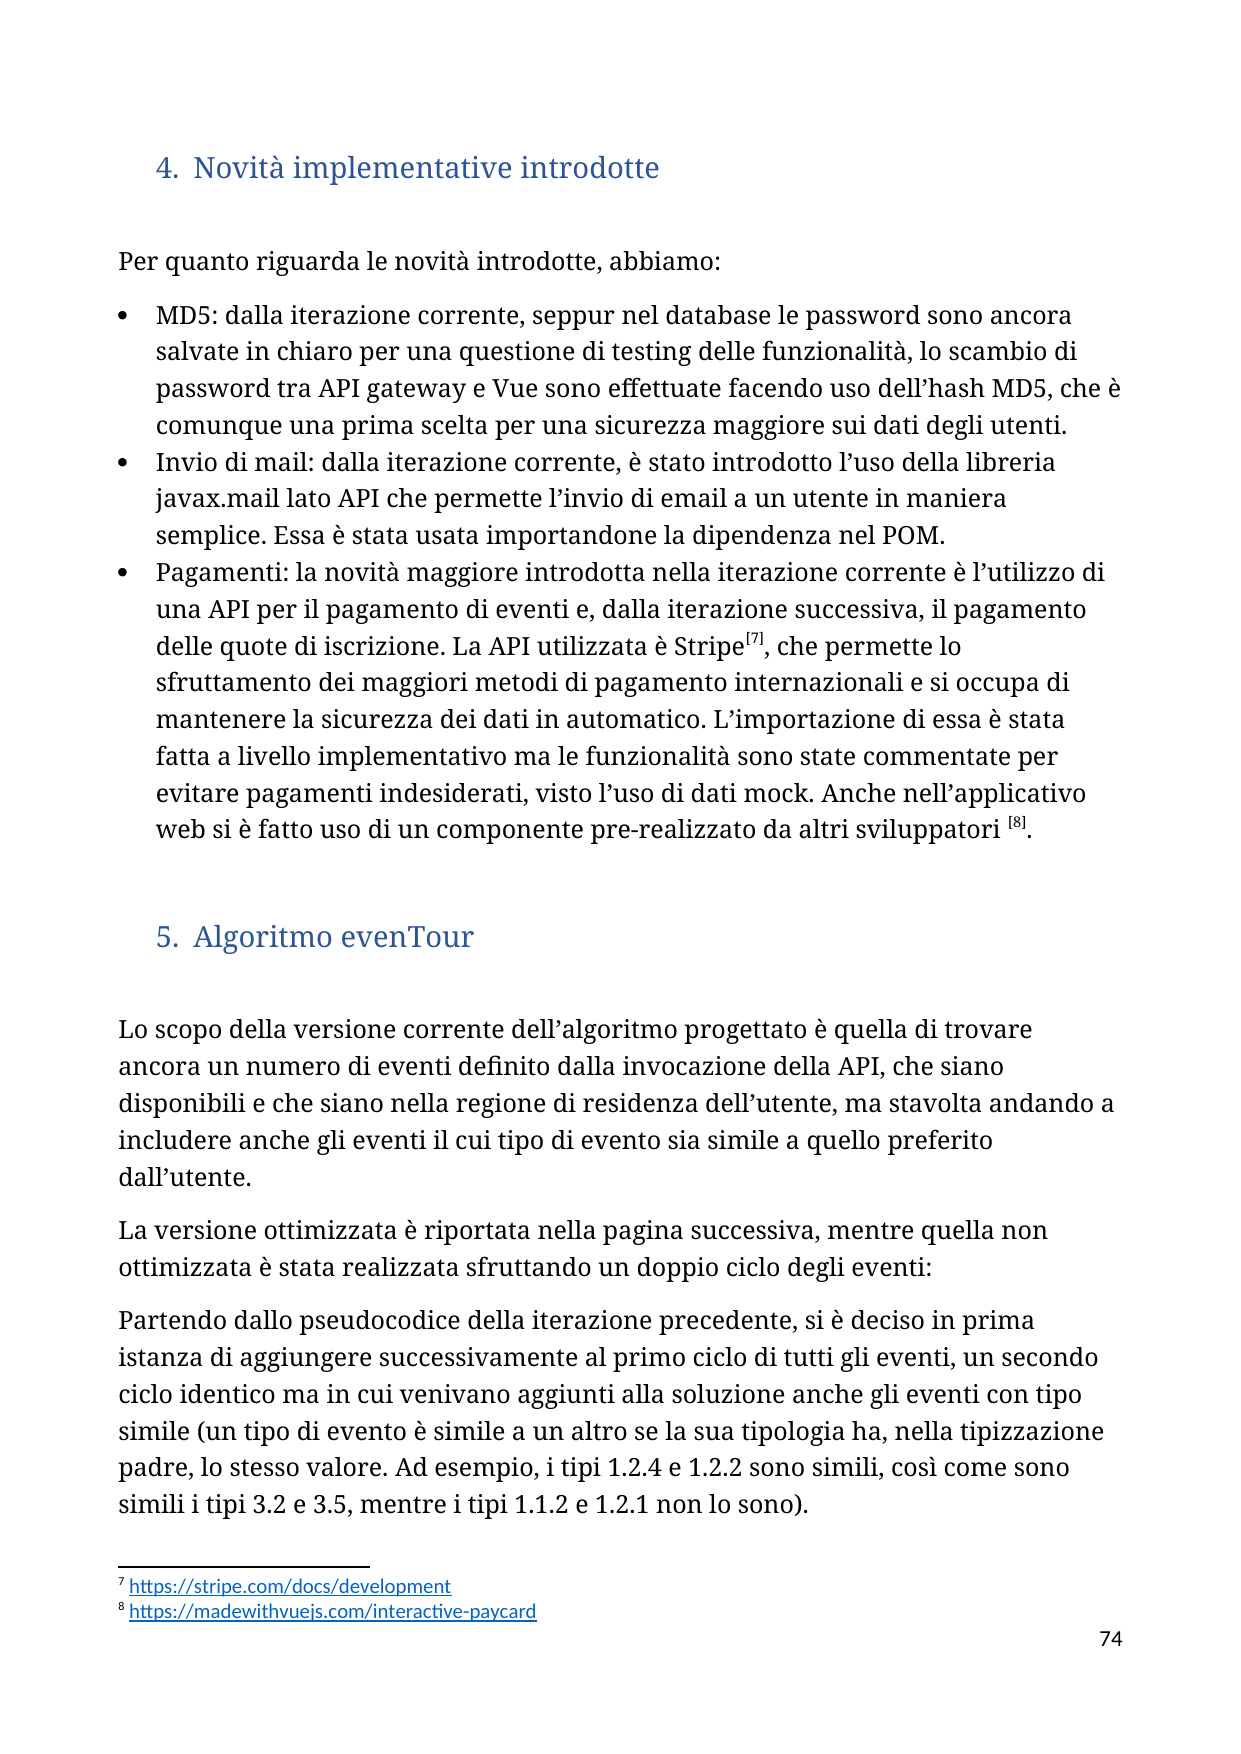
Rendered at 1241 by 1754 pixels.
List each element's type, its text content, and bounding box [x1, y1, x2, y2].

subtitle Novità implementative introdotte [156, 148, 1122, 187]
list Invio di mail: dalla iterazione corrente, è stato introdotto l’uso della libreria javax.mail lato API che permette l’invio di email a un utente in maniera semplice. Essa è stata usata importandone la dipendenza nel POM. [118, 444, 1122, 552]
text Per quanto riguarda le novità introdotte, abbiamo: [118, 244, 1122, 278]
text La versione ottimizzata è riportata nella pagina successiva, mentre quella non ottimizzata è stata realizzata sfruttando un doppio ciclo degli eventi: [118, 1213, 1122, 1283]
list MD5: dalla iterazione corrente, seppur nel database le password sono ancora salvate in chiaro per una questione di testing delle funzionalità, lo scambio di password tra API gateway e Vue sono effettuate facendo uso dell’hash MD5, che è comunque una prima scelta per una sicurezza maggiore sui dati degli utenti. [118, 297, 1122, 442]
list Pagamenti: la novità maggiore introdotta nella iterazione corrente è l’utilizzo di una API per il pagamento di eventi e, dalla iterazione successiva, il pagamento delle quote di iscrizione. La API utilizzata è Stripe[], che permette lo sfruttamento dei maggiori metodi di pagamento internazionali e si occupa di mantenere la sicurezza dei dati in automatico. L’importazione di essa è stata fatta a livello implementativo ma le funzionalità sono state commentate per evitare pagamenti indesiderati, visto l’uso di dati mock. Anche nell’applicativo web si è fatto uso di un componente pre-realizzato da altri sviluppatori []. [118, 555, 1122, 846]
text Partendo dallo pseudocodice della iterazione precedente, si è deciso in prima istanza di aggiungere successivamente al primo ciclo di tutti gli eventi, un secondo ciclo identico ma in cui venivano aggiunti alla soluzione anche gli eventi con tipo simile (un tipo di evento è simile a un altro se la sua tipologia ha, nella tipizzazione padre, lo stesso valore. Ad esempio, i tipi 1.2.4 e 1.2.2 sono simili, così come sono simili i tipi 3.2 e 3.5, mentre i tipi 1.1.2 e 1.2.1 non lo sono). [118, 1303, 1122, 1521]
subtitle Algoritmo evenTour [156, 916, 1122, 956]
text Lo scopo della versione corrente dell’algoritmo progettato è quella di trovare ancora un numero di eventi definito dalla invocazione della API, che siano disponibili e che siano nella regione di residenza dell’utente, ma stavolta andando a includere anche gli eventi il cui tipo di evento sia simile a quello preferito dall’utente. [118, 1012, 1122, 1193]
